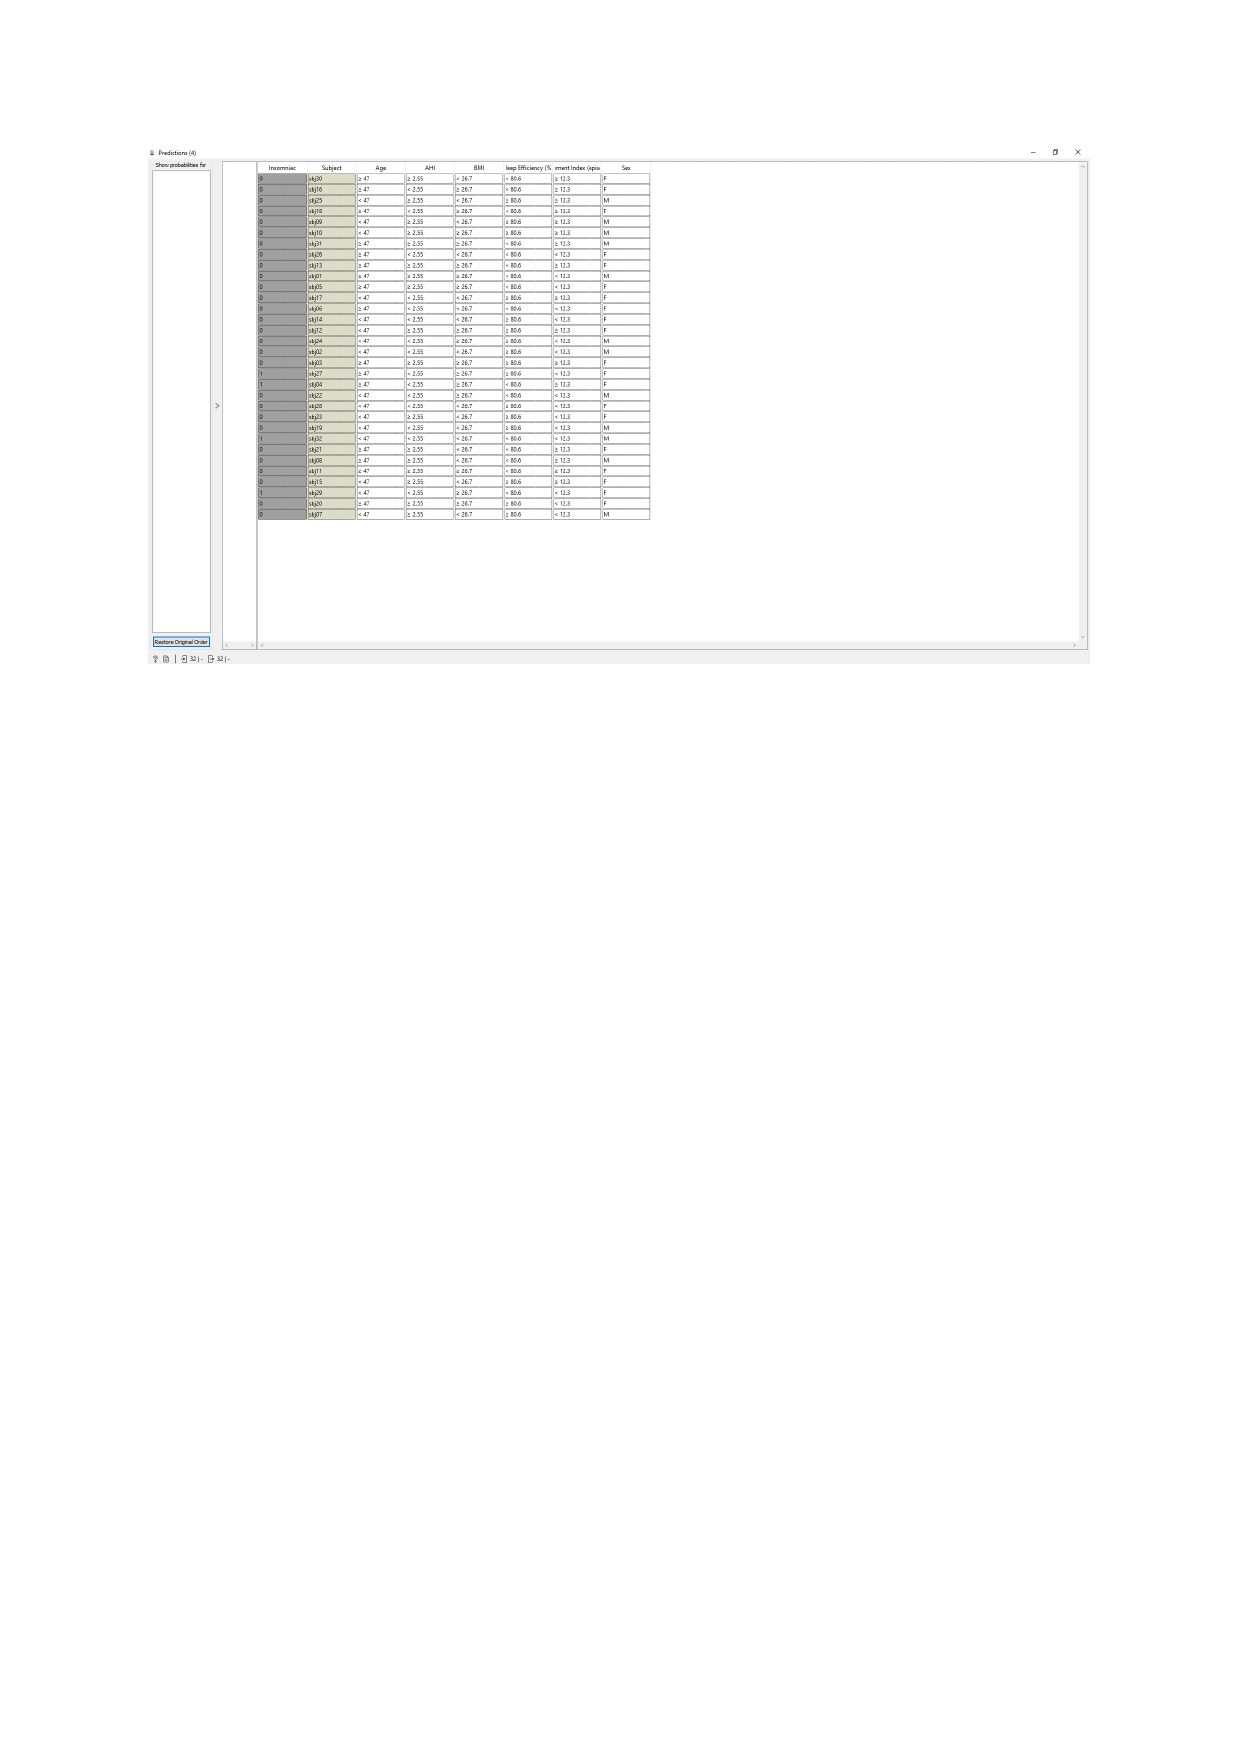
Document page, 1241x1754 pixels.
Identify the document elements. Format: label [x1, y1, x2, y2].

picture [147, 147, 1090, 664]
